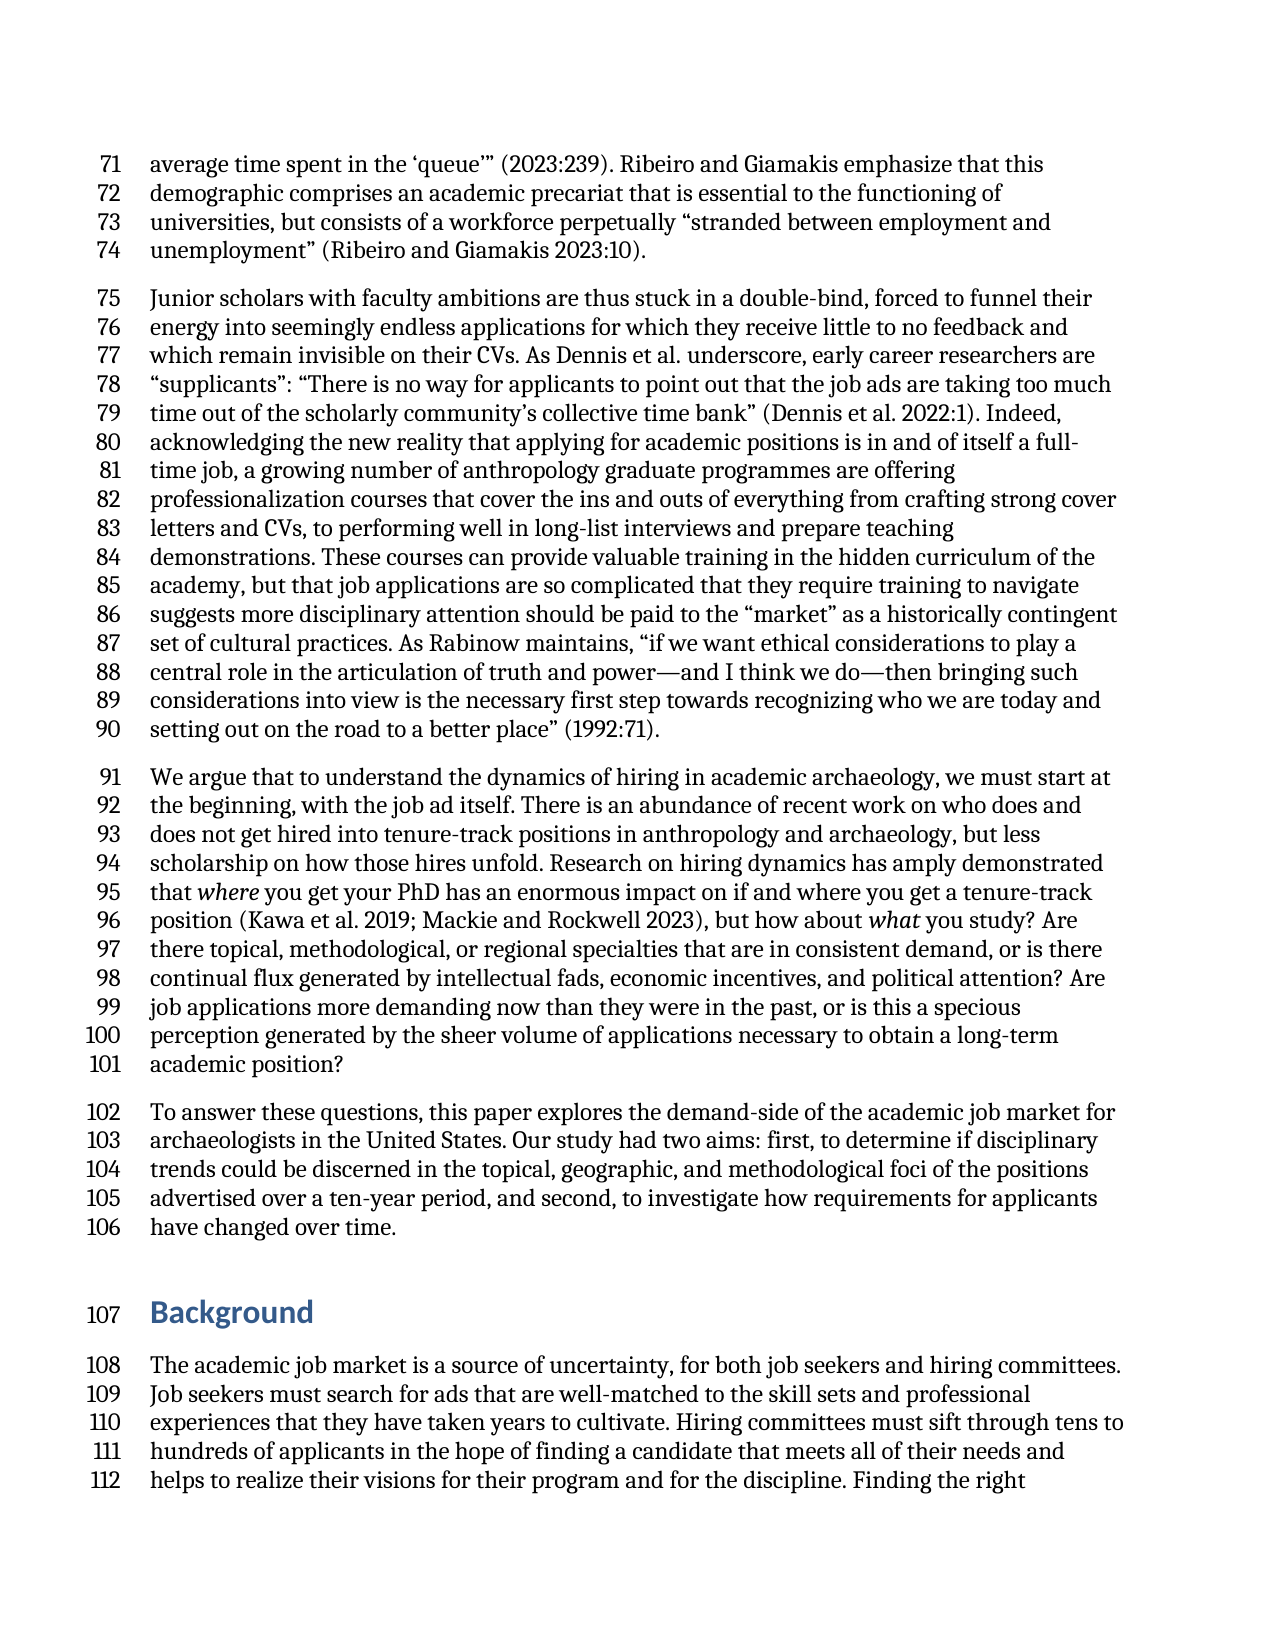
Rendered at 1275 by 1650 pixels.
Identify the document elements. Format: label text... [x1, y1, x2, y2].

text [150, 1351, 1125, 1494]
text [150, 150, 1125, 265]
text To answer these questions, this paper explores the demand-side of the academic job market for archaeologists in the United States. Our study had two aims: first, to determine if disciplinary trends could be discerned in the topical, geographic, and methodological foci of the positions advertised over a ten-year period, and second, to investigate how requirements for applicants have changed over time. [150, 1097, 1125, 1241]
text We argue that to understand the dynamics of hiring in academic archaeology, we must start at the beginning, with the job ad itself. There is an abundance of recent work on who does and does not get hired into tenure-track positions in anthropology and archaeology, but less scholarship on how those hires unfold. Research on hiring dynamics has amply demonstrated that where you get your PhD has an enormous impact on if and where you get a tenure-track position (Kawa et al. 2019; Mackie and Rockwell 2023), but how about what you study? Are there topical, methodological, or regional specialties that are in consistent demand, or is there continual flux generated by intellectual fads, economic incentives, and political attention? Are job applications more demanding now than they were in the past, or is this a specious perception generated by the sheer volume of applications necessary to obtain a long-term academic position? [150, 762, 1125, 1079]
text Junior scholars with faculty ambitions are thus stuck in a double-bind, forced to funnel their energy into seemingly endless applications for which they receive little to no feedback and which remain invisible on their CVs. As Dennis et al. underscore, early career researchers are “supplicants”: “There is no way for applicants to point out that the job ads are taking too much time out of the scholarly community’s collective time bank” (Dennis et al. 2022:1). Indeed, acknowledging the new reality that applying for academic positions is in and of itself a full-time job, a growing number of anthropology graduate programmes are offering professionalization courses that cover the ins and outs of everything from crafting strong cover letters and CVs, to performing well in long-list interviews and prepare teaching demonstrations. These courses can provide valuable training in the hidden curriculum of the academy, but that job applications are so complicated that they require training to navigate suggests more disciplinary attention should be paid to the “market” as a historically contingent set of cultural practices. As Rabinow maintains, “if we want ethical considerations to play a central role in the articulation of truth and power—and I think we do—then bringing such considerations into view is the necessary first step towards recognizing who we are today and setting out on the road to a better place” (1992:71). [150, 284, 1125, 744]
subtitle Background [150, 1291, 1125, 1332]
